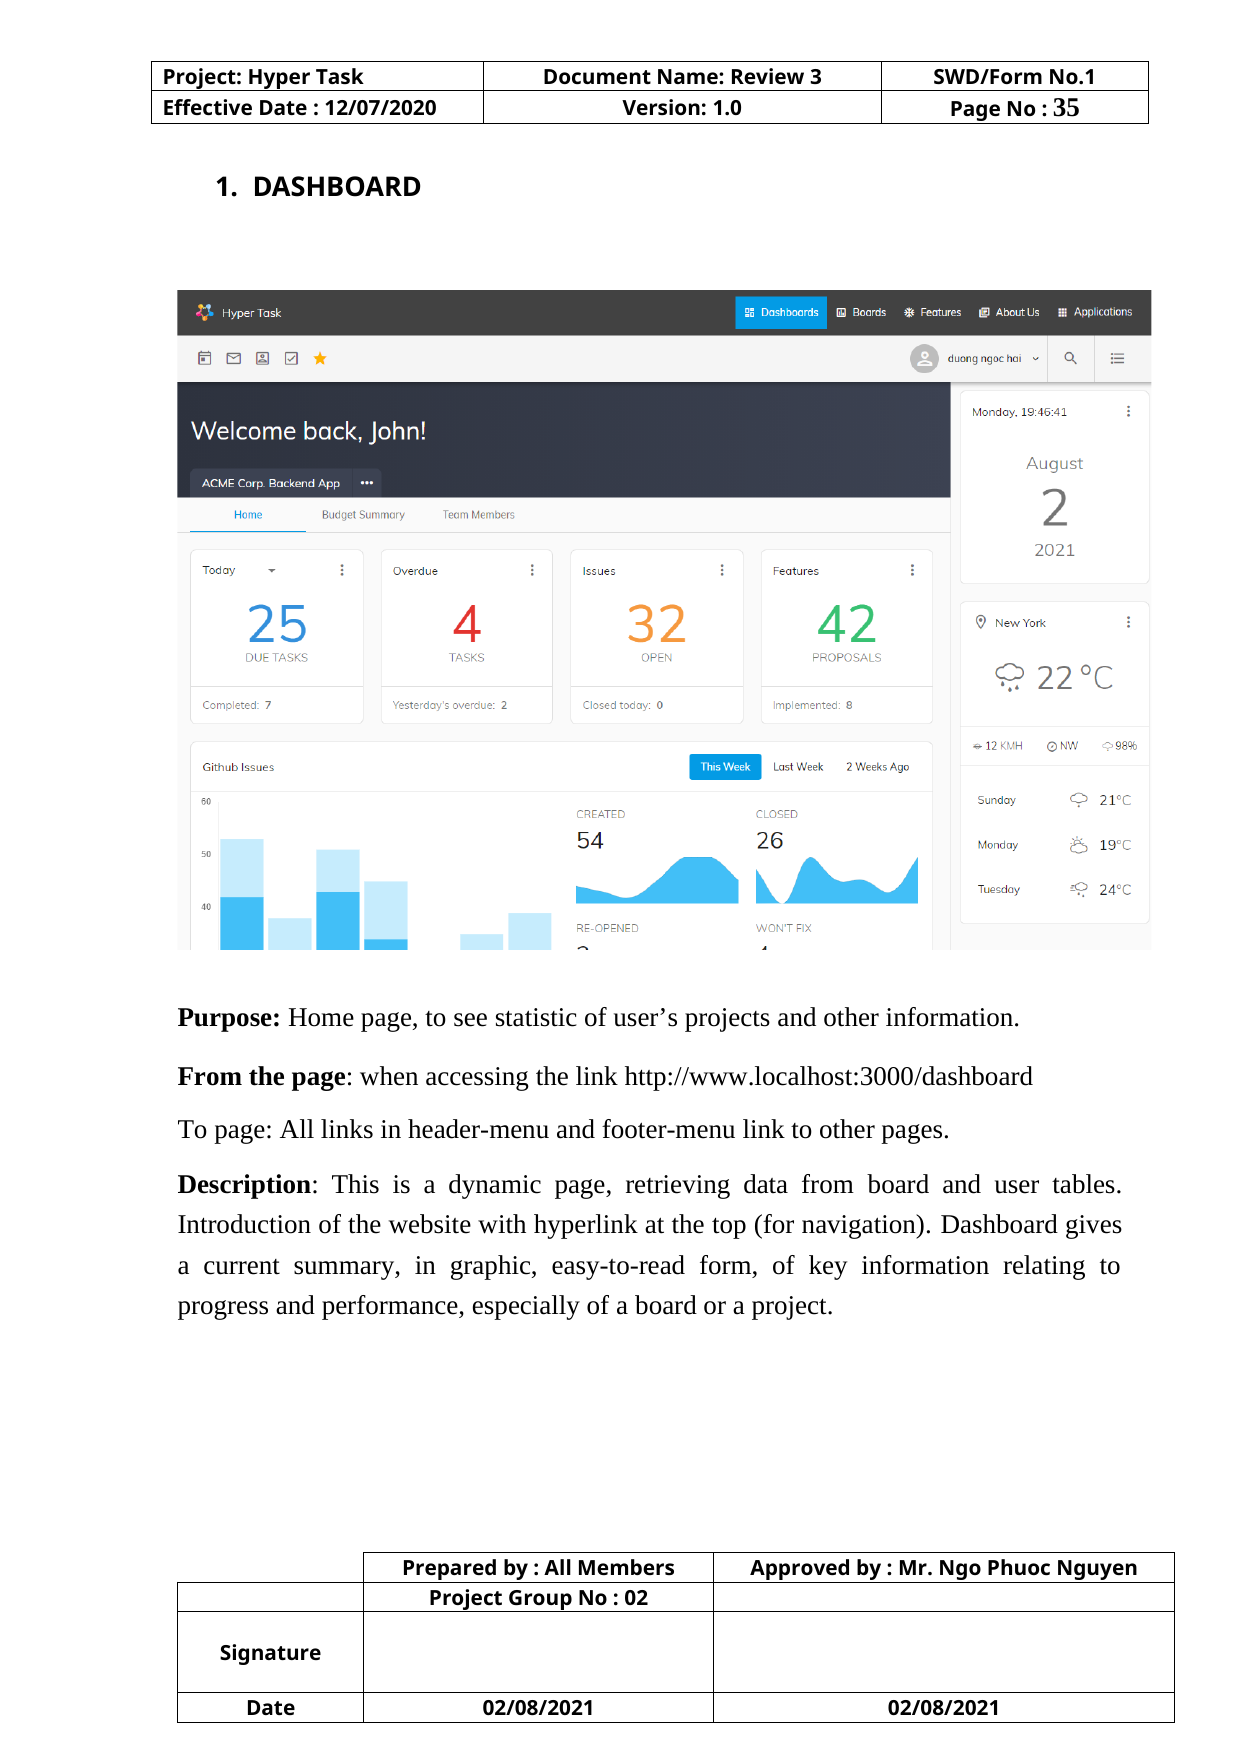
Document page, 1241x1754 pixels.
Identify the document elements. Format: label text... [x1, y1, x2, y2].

list Dashboard [215, 167, 1122, 204]
text From the page: when accessing the link http://www.localhost:3000/dashboard [177, 1060, 1122, 1091]
text Purpose: Home page, to see statistic of user’s projects and other information. [177, 950, 1122, 1032]
picture [177, 290, 1152, 950]
text To page: All links in header-menu and footer-menu link to other pages. [177, 1113, 1122, 1144]
text Description: This is a dynamic page, retrieving data from board and user tables. Introduction of the website with hyperlink at the top (for navigation). Dashboard gives a current summary, in graphic, easy-to-read form, of key information relating to progress and performance, especially of a board or a project. [177, 1168, 1122, 1320]
